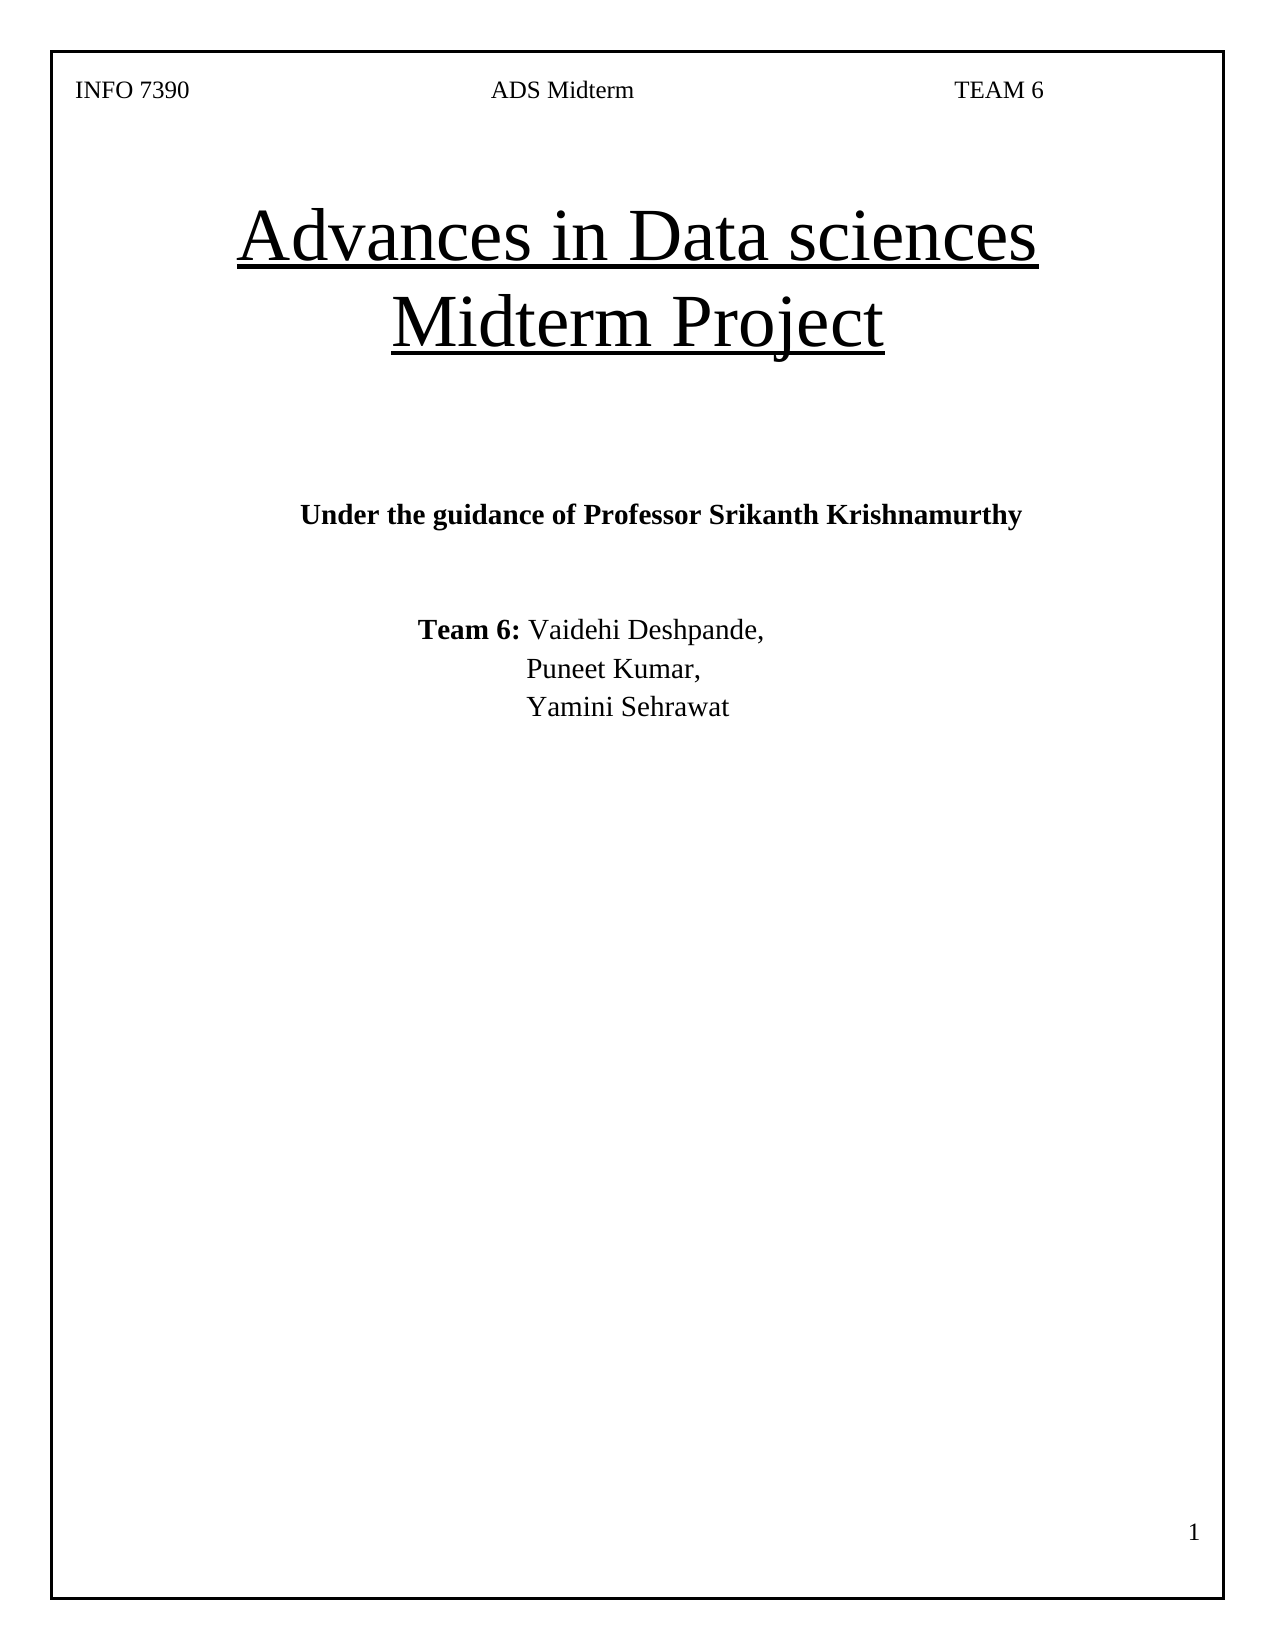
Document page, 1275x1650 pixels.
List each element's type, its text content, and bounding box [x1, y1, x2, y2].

text Under the guidance of Professor Srikanth Krishnamurthy [225, 497, 1200, 530]
text Team 6: Vaidehi Deshpande, [75, 612, 1200, 646]
text Yamini Sehrawat [225, 689, 1200, 723]
text Midterm Project [75, 276, 1200, 362]
text Advances in Data sciences [75, 190, 1200, 276]
text Puneet Kumar, [225, 651, 1200, 684]
